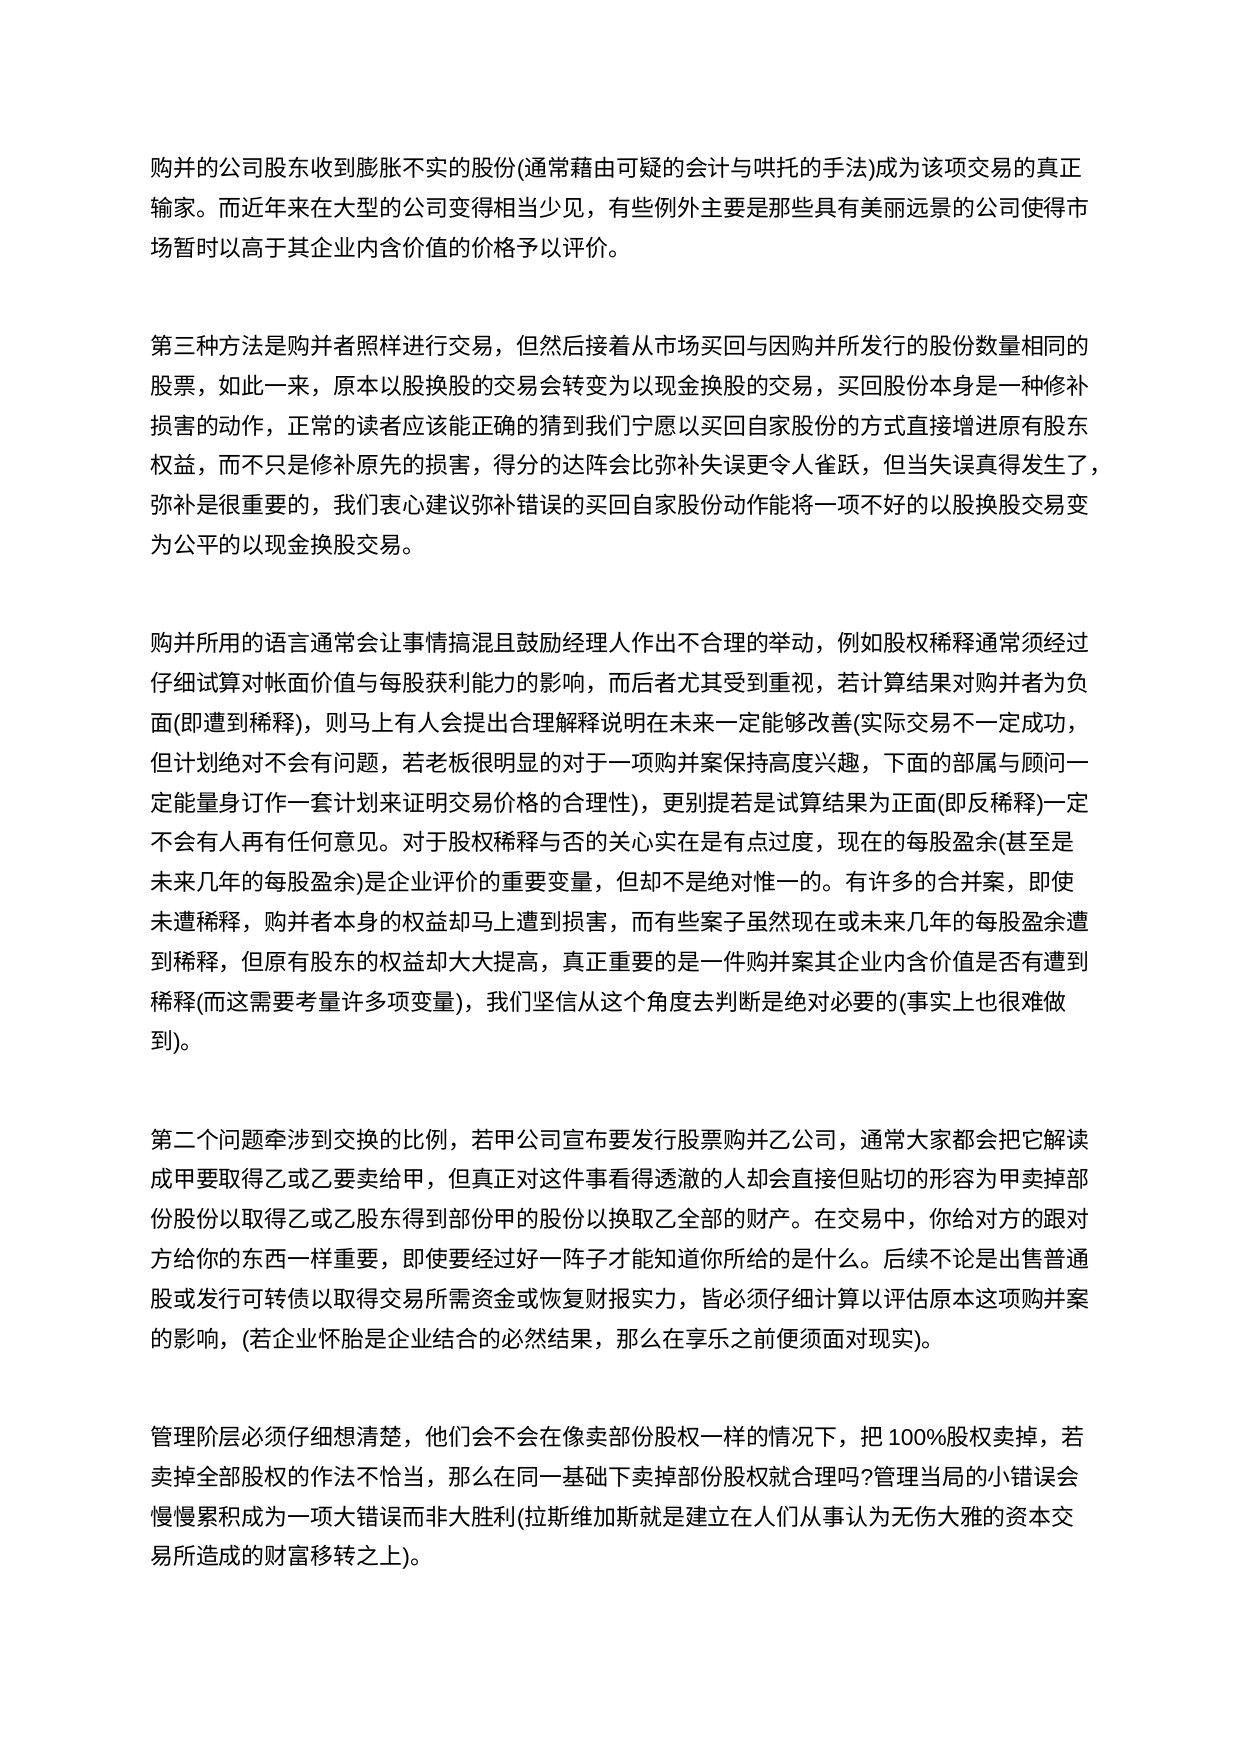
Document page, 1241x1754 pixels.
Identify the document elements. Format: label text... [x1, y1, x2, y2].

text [150, 150, 1090, 263]
text 管理阶层必须仔细想清楚，他们会不会在像卖部份股权一样的情况下，把100%股权卖掉，若卖掉全部股权的作法不恰当，那么在同一基础下卖掉部份股权就合理吗?管理当局的小错误会慢慢累积成为一项大错误而非大胜利(拉斯维加斯就是建立在人们从事认为无伤大雅的资本交易所造成的财富移转之上)。 [150, 1419, 1090, 1571]
text 购并所用的语言通常会让事情搞混且鼓励经理人作出不合理的举动，例如股权稀释通常须经过仔细试算对帐面价值与每股获利能力的影响，而后者尤其受到重视，若计算结果对购并者为负面(即遭到稀释)，则马上有人会提出合理解释说明在未来一定能够改善(实际交易不一定成功，但计划绝对不会有问题，若老板很明显的对于一项购并案保持高度兴趣，下面的部属与顾问一定能量身订作一套计划来证明交易价格的合理性)，更别提若是试算结果为正面(即反稀释)一定不会有人再有任何意见。对于股权稀释与否的关心实在是有点过度，现在的每股盈余(甚至是未来几年的每股盈余)是企业评价的重要变量，但却不是绝对惟一的。有许多的合并案，即使未遭稀释，购并者本身的权益却马上遭到损害，而有些案子虽然现在或未来几年的每股盈余遭到稀释，但原有股东的权益却大大提高，真正重要的是一件购并案其企业内含价值是否有遭到稀释(而这需要考量许多项变量)，我们坚信从这个角度去判断是绝对必要的(事实上也很难做到)。 [150, 625, 1090, 1056]
text 第二个问题牵涉到交换的比例，若甲公司宣布要发行股票购并乙公司，通常大家都会把它解读成甲要取得乙或乙要卖给甲，但真正对这件事看得透澈的人却会直接但贴切的形容为甲卖掉部份股份以取得乙或乙股东得到部份甲的股份以换取乙全部的财产。在交易中，你给对方的跟对方给你的东西一样重要，即使要经过好一阵子才能知道你所给的是什么。后续不论是出售普通股或发行可转债以取得交易所需资金或恢复财报实力，皆必须仔细计算以评估原本这项购并案的影响，(若企业怀胎是企业结合的必然结果，那么在享乐之前便须面对现实)。 [150, 1121, 1090, 1354]
text 第三种方法是购并者照样进行交易，但然后接着从市场买回与因购并所发行的股份数量相同的股票，如此一来，原本以股换股的交易会转变为以现金换股的交易，买回股份本身是一种修补损害的动作，正常的读者应该能正确的猜到我们宁愿以买回自家股份的方式直接增进原有股东权益，而不只是修补原先的损害，得分的达阵会比弥补失误更令人雀跃，但当失误真得发生了，弥补是很重要的，我们衷心建议弥补错误的买回自家股份动作能将一项不好的以股换股交易变为公平的以现金换股交易。 [150, 328, 1090, 560]
